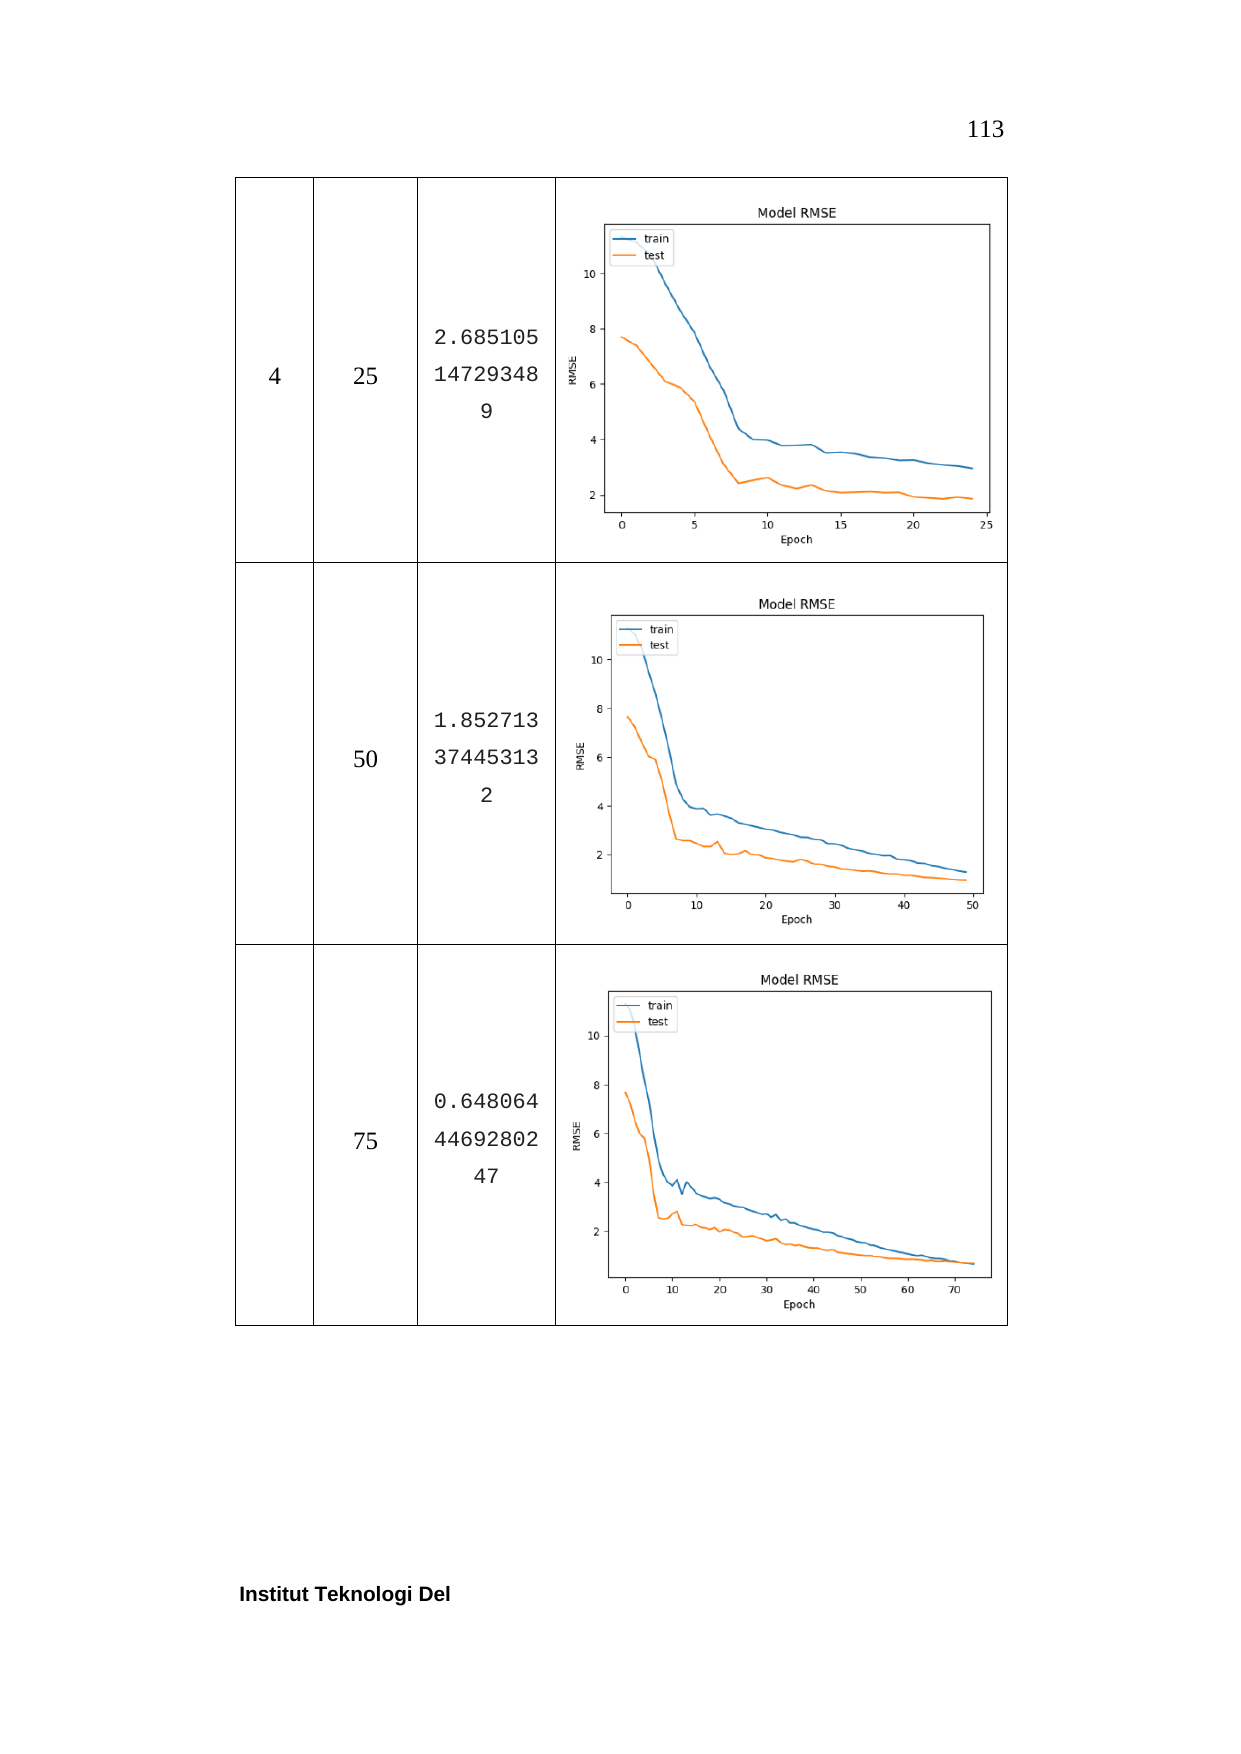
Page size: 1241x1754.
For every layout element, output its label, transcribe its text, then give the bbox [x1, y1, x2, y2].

table_cell [556, 563, 1007, 944]
table_cell 25 [314, 178, 417, 562]
table_cell [556, 178, 1007, 562]
table_cell 1.852713374453132 [418, 563, 555, 944]
table_cell 0.6480644469280247 [418, 945, 555, 1324]
table_cell 75 [314, 945, 417, 1324]
table_cell 2.685105147293489 [418, 178, 555, 562]
table_cell [236, 563, 313, 944]
table_cell [236, 945, 313, 1324]
picture [568, 203, 995, 548]
table_cell 50 [314, 563, 417, 944]
picture [571, 588, 992, 930]
table_cell 4 [236, 178, 313, 562]
picture [567, 970, 996, 1311]
table_cell [556, 945, 1007, 1324]
